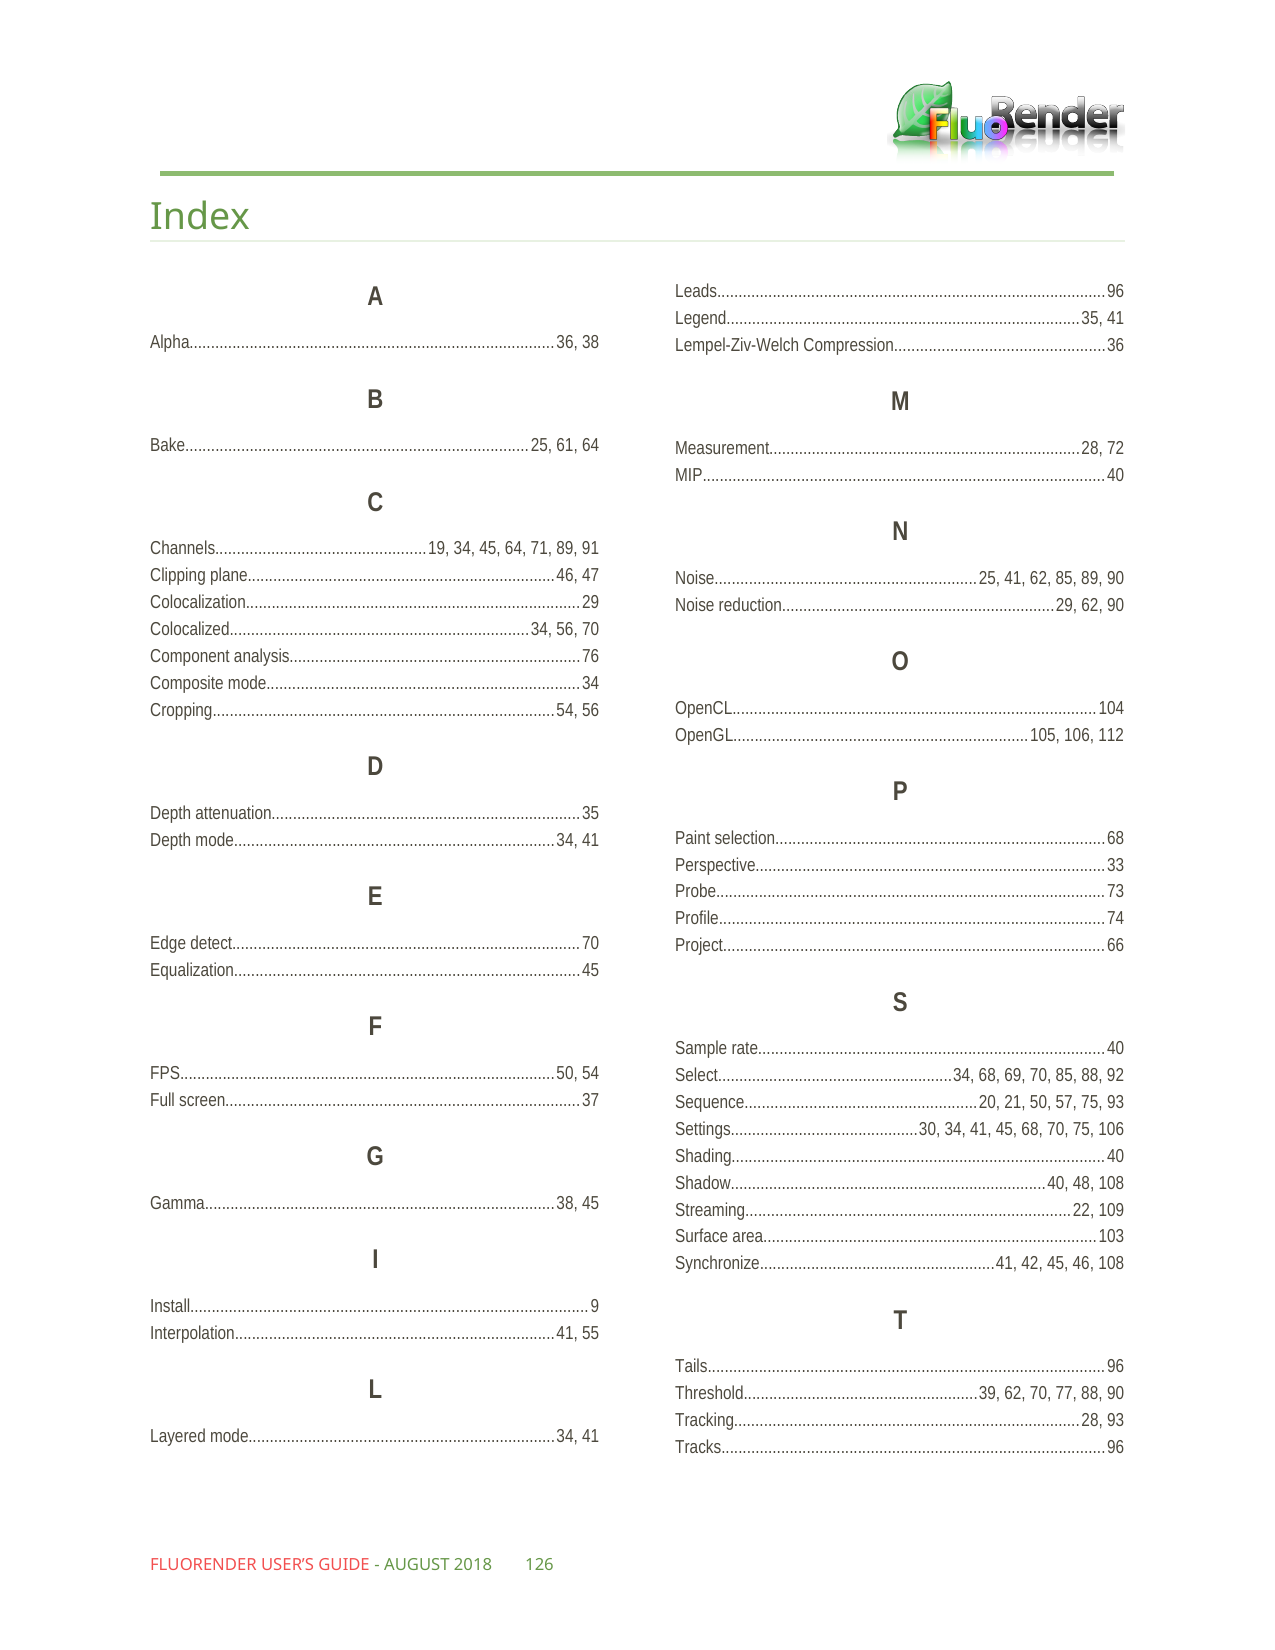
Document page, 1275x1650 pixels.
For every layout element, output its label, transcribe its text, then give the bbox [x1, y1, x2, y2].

text Gamma 38, 45 [150, 1192, 600, 1213]
text Perspective 33 [675, 853, 1125, 875]
text Sample rate 40 [675, 1037, 1125, 1059]
text Colocalization 29 [150, 591, 600, 613]
text Leads 96 [675, 280, 1125, 301]
subtitle O [675, 645, 1125, 676]
text Edge detect 70 [150, 932, 600, 953]
picture [887, 75, 1125, 165]
text OpenCL 104 [675, 697, 1125, 718]
text Synchronize 41, 42, 45, 46, 108 [675, 1252, 1125, 1274]
text Shadow 40, 48, 108 [675, 1172, 1125, 1193]
text Sequence 20, 21, 50, 57, 75, 93 [675, 1091, 1125, 1113]
subtitle I [150, 1243, 600, 1274]
subtitle D [150, 750, 600, 781]
text Settings 30, 34, 41, 45, 68, 70, 75, 106 [675, 1118, 1125, 1139]
subtitle F [150, 1010, 600, 1041]
text Profile 74 [675, 907, 1125, 929]
text Install 9 [150, 1295, 600, 1316]
text Depth mode 34, 41 [150, 828, 600, 850]
text Component analysis 76 [150, 645, 600, 666]
subtitle P [675, 775, 1125, 806]
subtitle E [150, 880, 600, 911]
text Colocalized 34, 56, 70 [150, 618, 600, 639]
text Full screen 37 [150, 1088, 600, 1110]
text Noise 25, 41, 62, 85, 89, 90 [675, 567, 1125, 588]
subtitle L [150, 1373, 600, 1404]
text Bake 25, 61, 64 [150, 434, 600, 456]
text FPS 50, 54 [150, 1062, 600, 1083]
text Alpha 36, 38 [150, 331, 600, 353]
subtitle T [675, 1304, 1125, 1335]
text Streaming 22, 109 [675, 1198, 1125, 1220]
text Tracks 96 [675, 1436, 1125, 1458]
subtitle N [675, 515, 1125, 546]
subtitle C [150, 486, 600, 517]
text Interpolation 41, 55 [150, 1322, 600, 1343]
text Tracking 28, 93 [675, 1409, 1125, 1431]
text Shading 40 [675, 1145, 1125, 1166]
text Layered mode 34, 41 [150, 1425, 600, 1446]
text MIP 40 [675, 463, 1125, 485]
text Paint selection 68 [675, 827, 1125, 848]
subtitle A [150, 280, 600, 311]
text Channels 19, 34, 45, 64, 71, 89, 91 [150, 537, 600, 559]
text Tails 96 [675, 1355, 1125, 1377]
text Legend 35, 41 [675, 307, 1125, 328]
text Noise reduction 29, 62, 90 [675, 593, 1125, 615]
text Probe 73 [675, 880, 1125, 902]
text Cropping 54, 56 [150, 698, 600, 720]
text Measurement 28, 72 [675, 437, 1125, 458]
subtitle B [150, 383, 600, 414]
text Threshold 39, 62, 70, 77, 88, 90 [675, 1382, 1125, 1404]
subtitle Index [150, 189, 1125, 240]
text Equalization 45 [150, 958, 600, 980]
subtitle S [675, 986, 1125, 1017]
text Surface area 103 [675, 1225, 1125, 1247]
text Composite mode 34 [150, 672, 600, 693]
text Project 66 [675, 934, 1125, 956]
text Clipping plane 46, 47 [150, 564, 600, 586]
subtitle M [675, 385, 1125, 416]
text Depth attenuation 35 [150, 802, 600, 823]
text Select 34, 68, 69, 70, 85, 88, 92 [675, 1064, 1125, 1086]
text OpenGL 105, 106, 112 [675, 723, 1125, 745]
subtitle G [150, 1140, 600, 1171]
text Lempel-Ziv-Welch Compression 36 [675, 333, 1125, 355]
